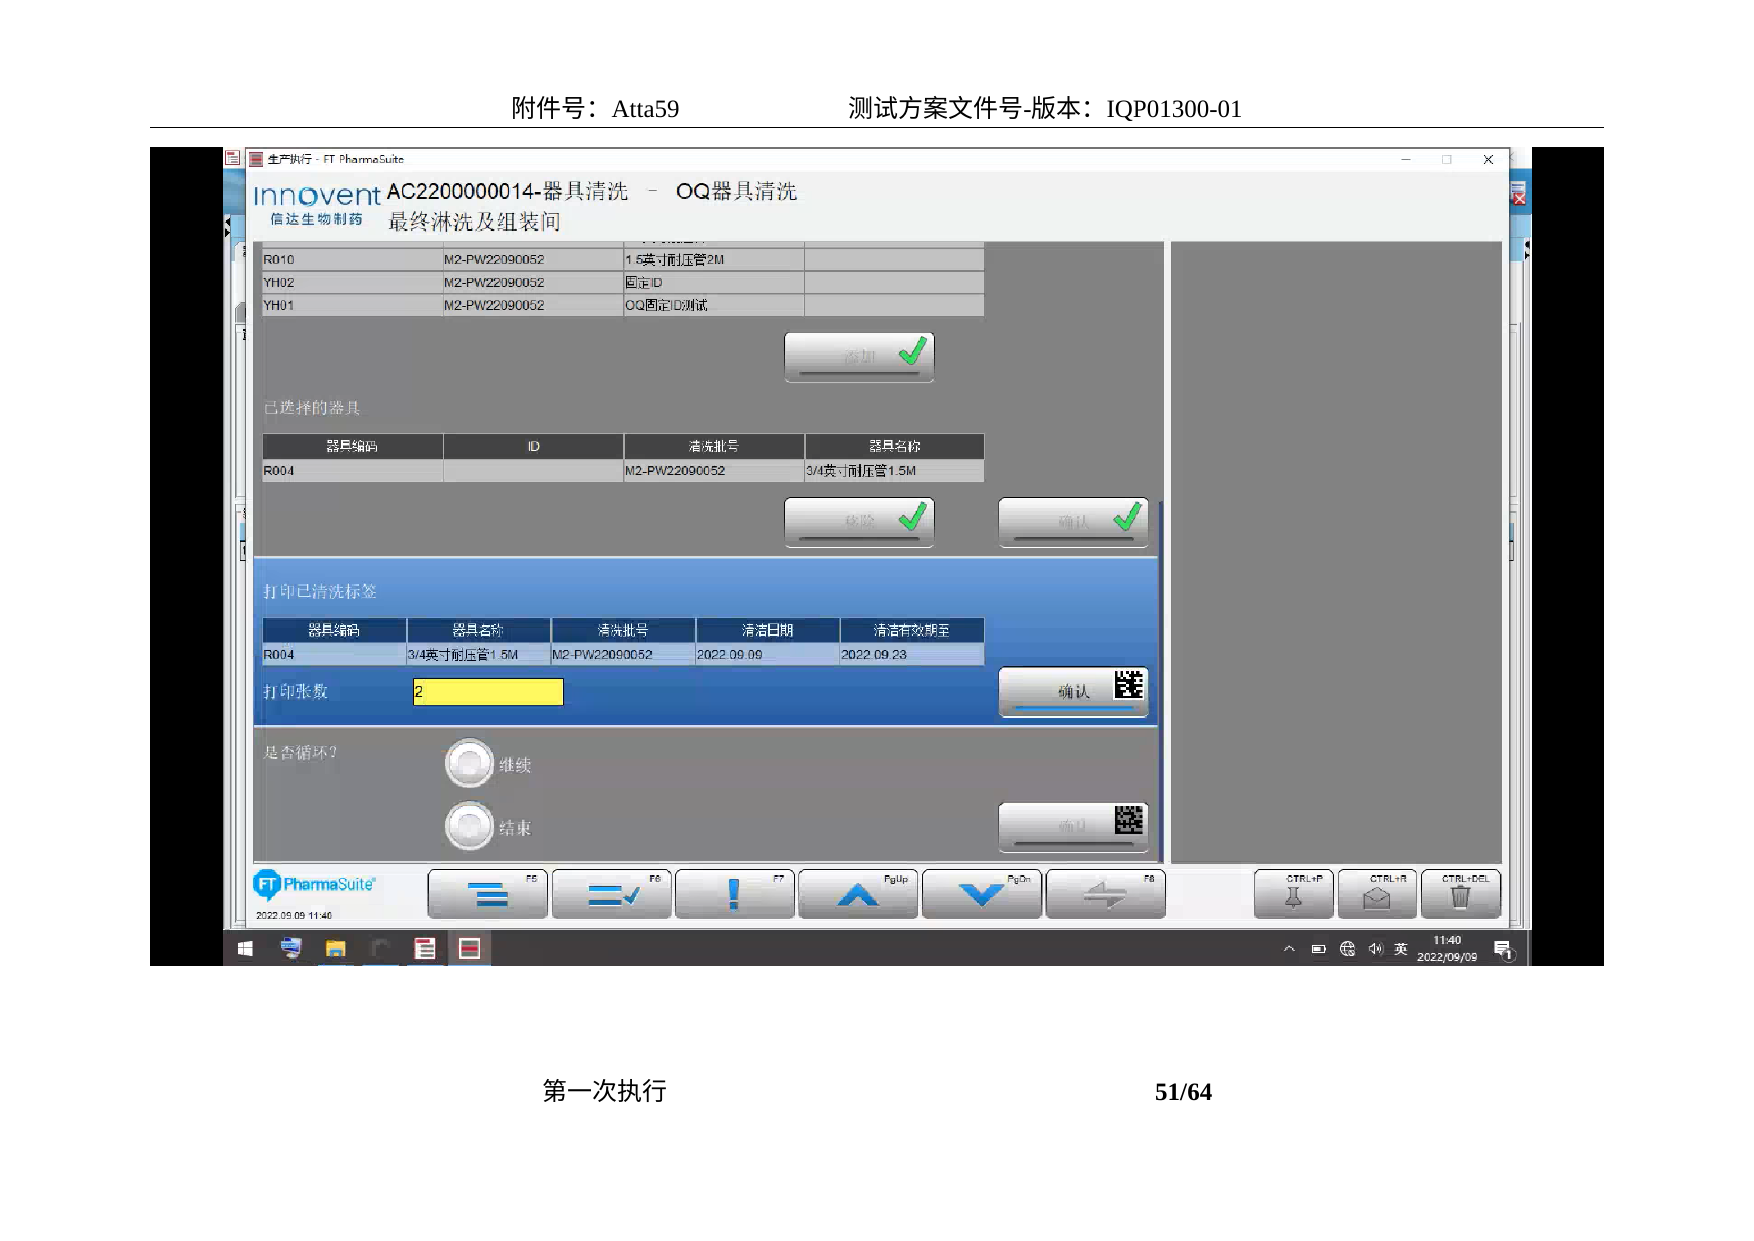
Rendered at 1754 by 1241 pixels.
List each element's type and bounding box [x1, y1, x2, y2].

picture [150, 147, 1604, 966]
